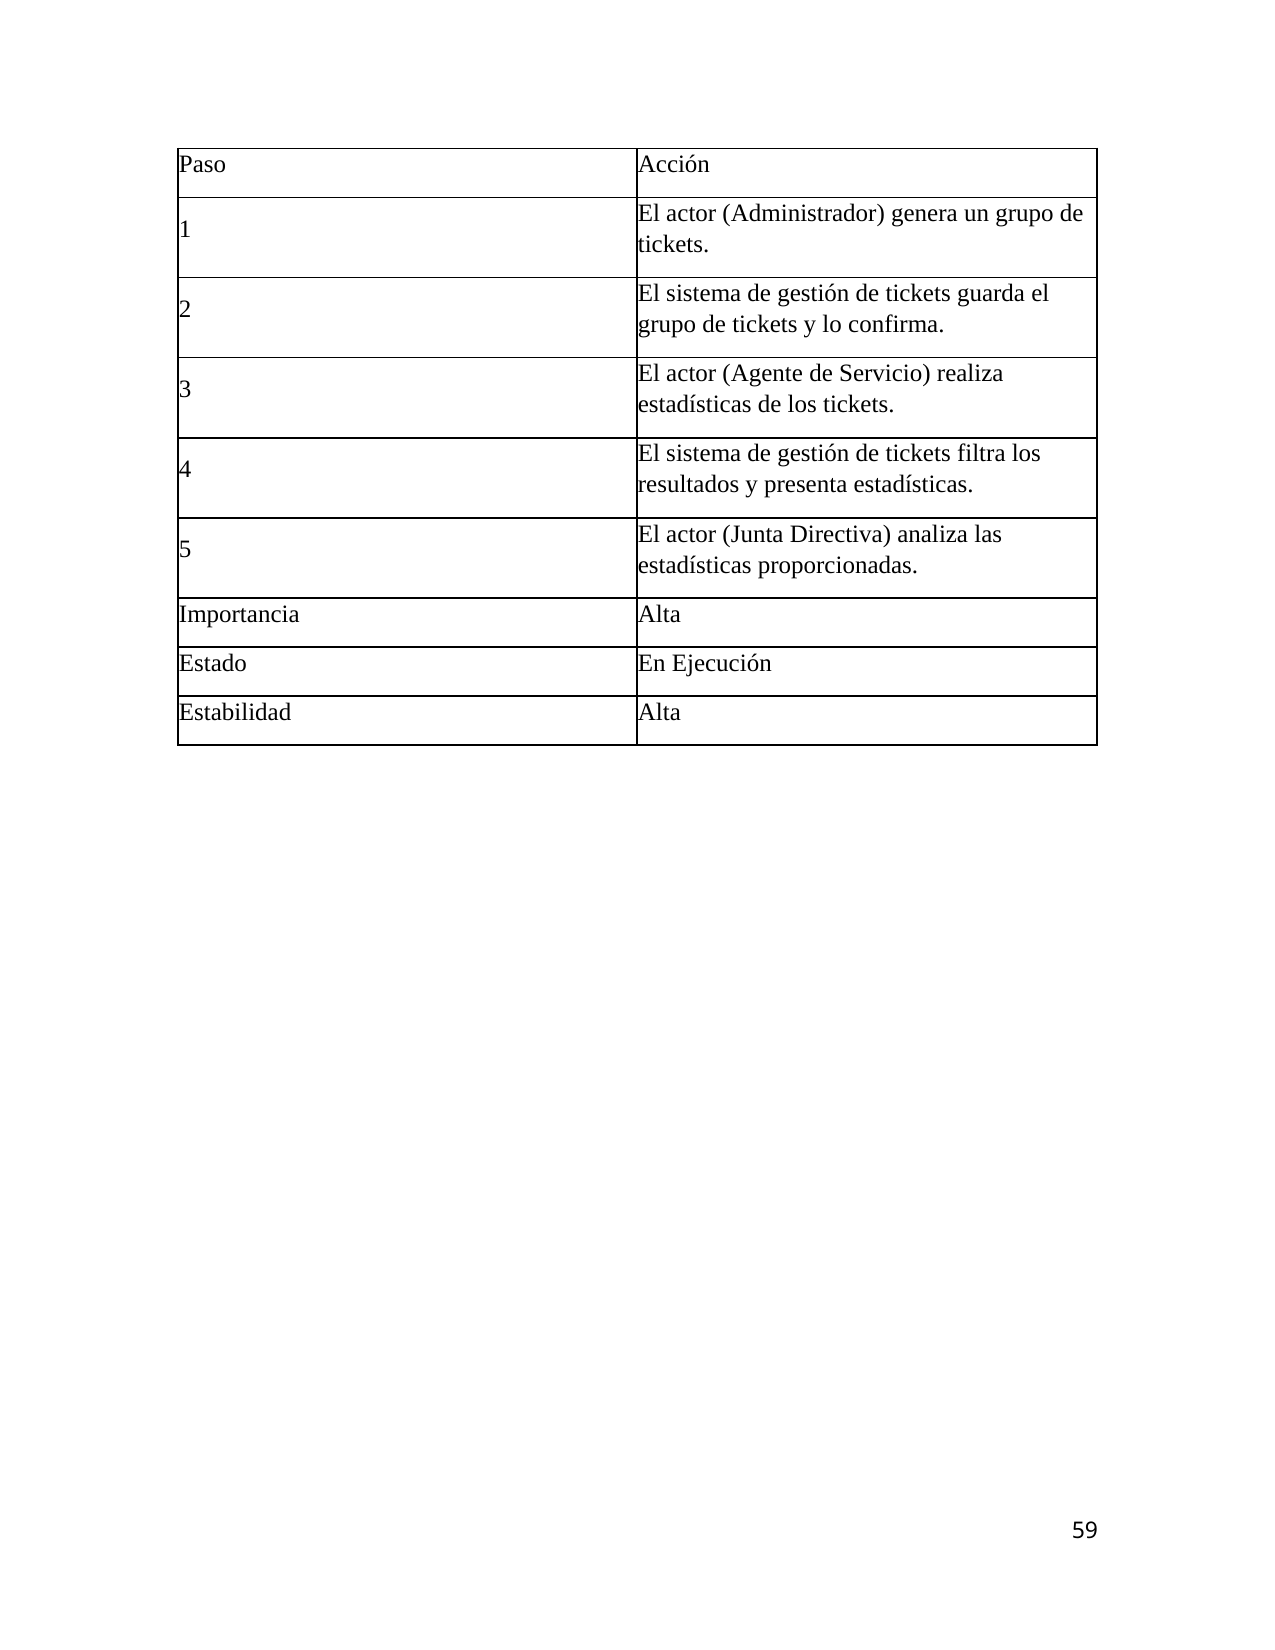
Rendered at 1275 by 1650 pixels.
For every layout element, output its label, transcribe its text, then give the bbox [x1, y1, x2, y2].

table_cell Paso [179, 149, 636, 197]
table_cell Estado [179, 648, 636, 695]
table_cell El actor (Administrador) genera un grupo de tickets. [638, 198, 1096, 277]
table_cell Estabilidad [179, 697, 636, 744]
table_cell El sistema de gestión de tickets filtra los resultados y presenta estadísticas. [638, 439, 1096, 517]
table_cell El actor (Junta Directiva) analiza las estadísticas proporcionadas. [638, 519, 1096, 597]
table_cell Alta [638, 697, 1096, 744]
table_cell En Ejecución [638, 648, 1096, 695]
table_cell 5 [179, 519, 636, 597]
table_cell 3 [179, 358, 636, 437]
table_cell El sistema de gestión de tickets guarda el grupo de tickets y lo confirma. [638, 278, 1096, 357]
table_cell Alta [638, 599, 1096, 646]
table_cell El actor (Agente de Servicio) realiza estadísticas de los tickets. [638, 358, 1096, 437]
table_cell Acción [638, 149, 1096, 197]
table_cell 4 [179, 439, 636, 517]
table_cell 2 [179, 278, 636, 357]
table_cell Importancia [179, 599, 636, 646]
table_cell 1 [179, 198, 636, 277]
